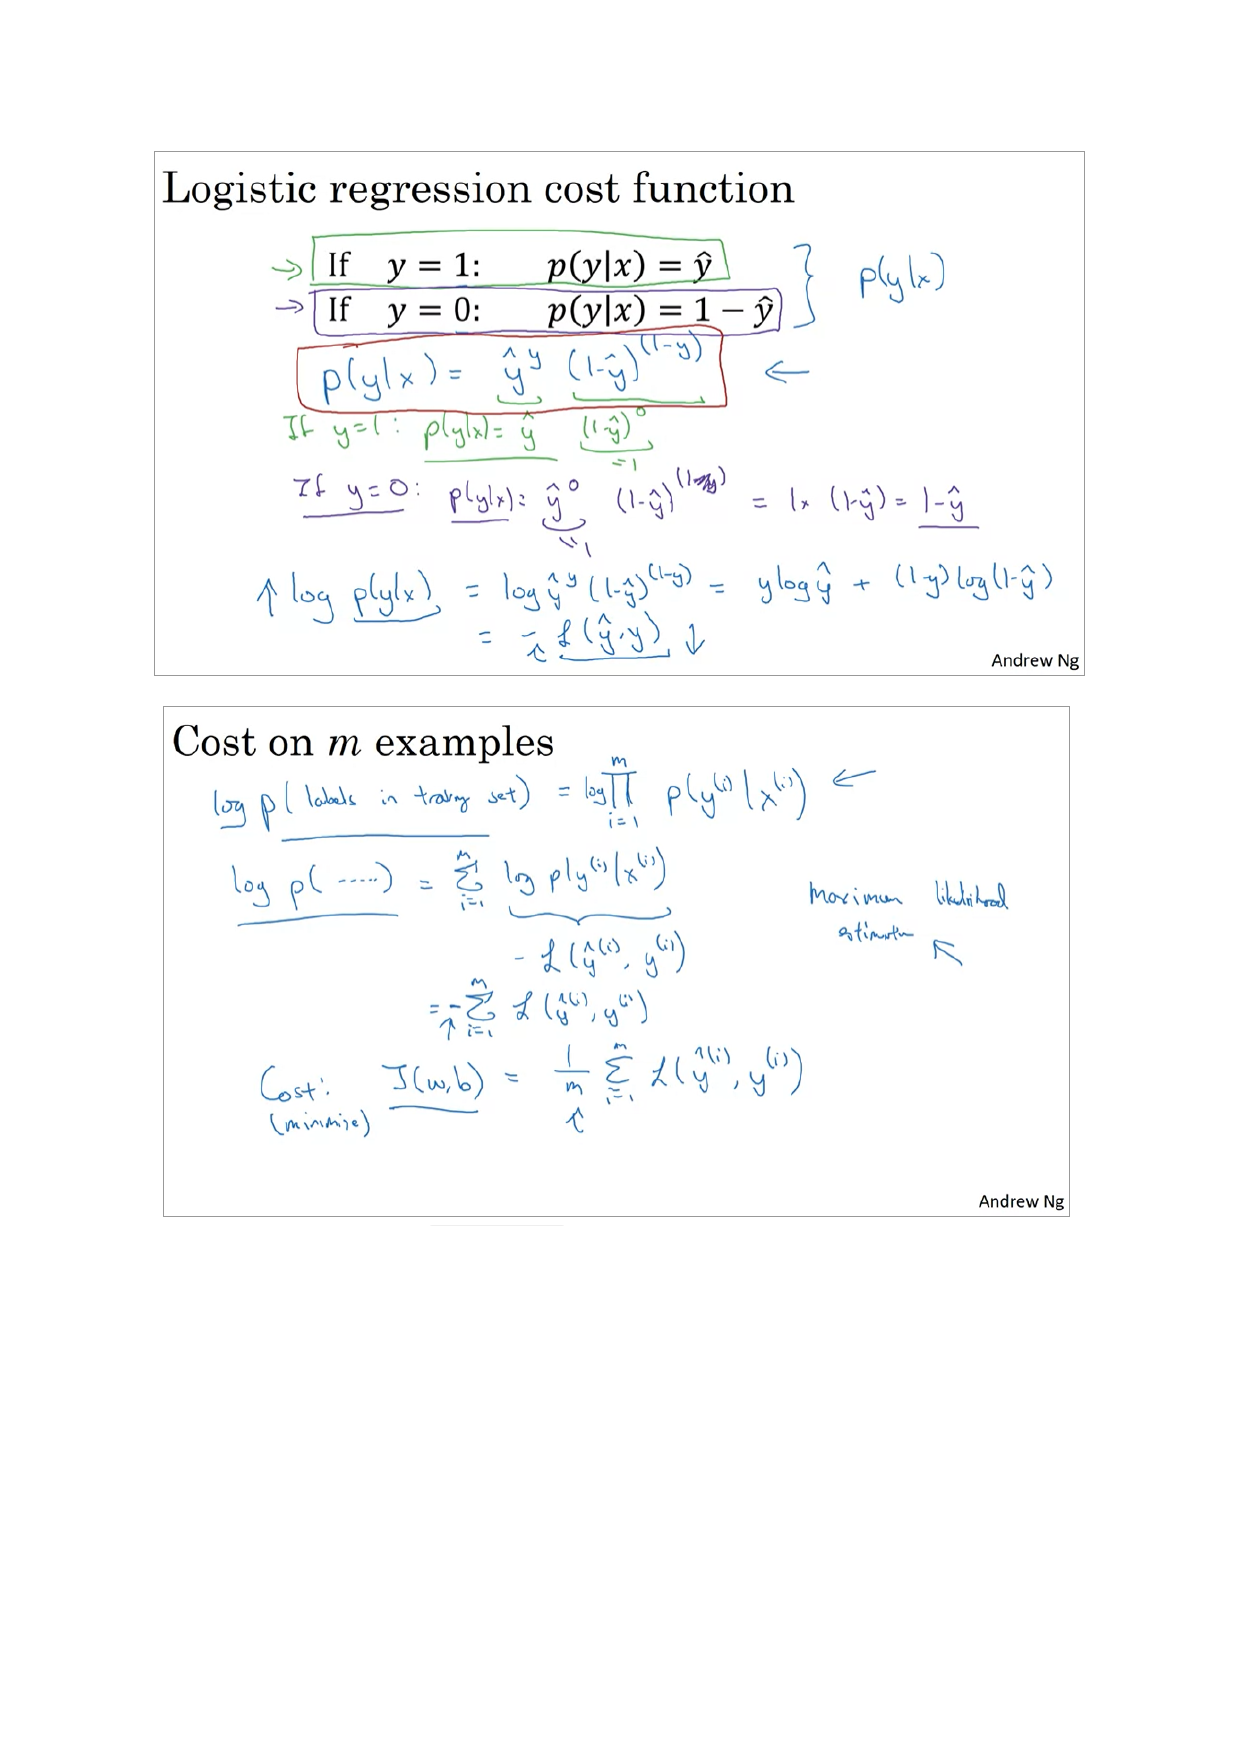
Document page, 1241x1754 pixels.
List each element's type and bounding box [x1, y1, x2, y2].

picture [150, 700, 1091, 1226]
picture [150, 150, 1091, 682]
